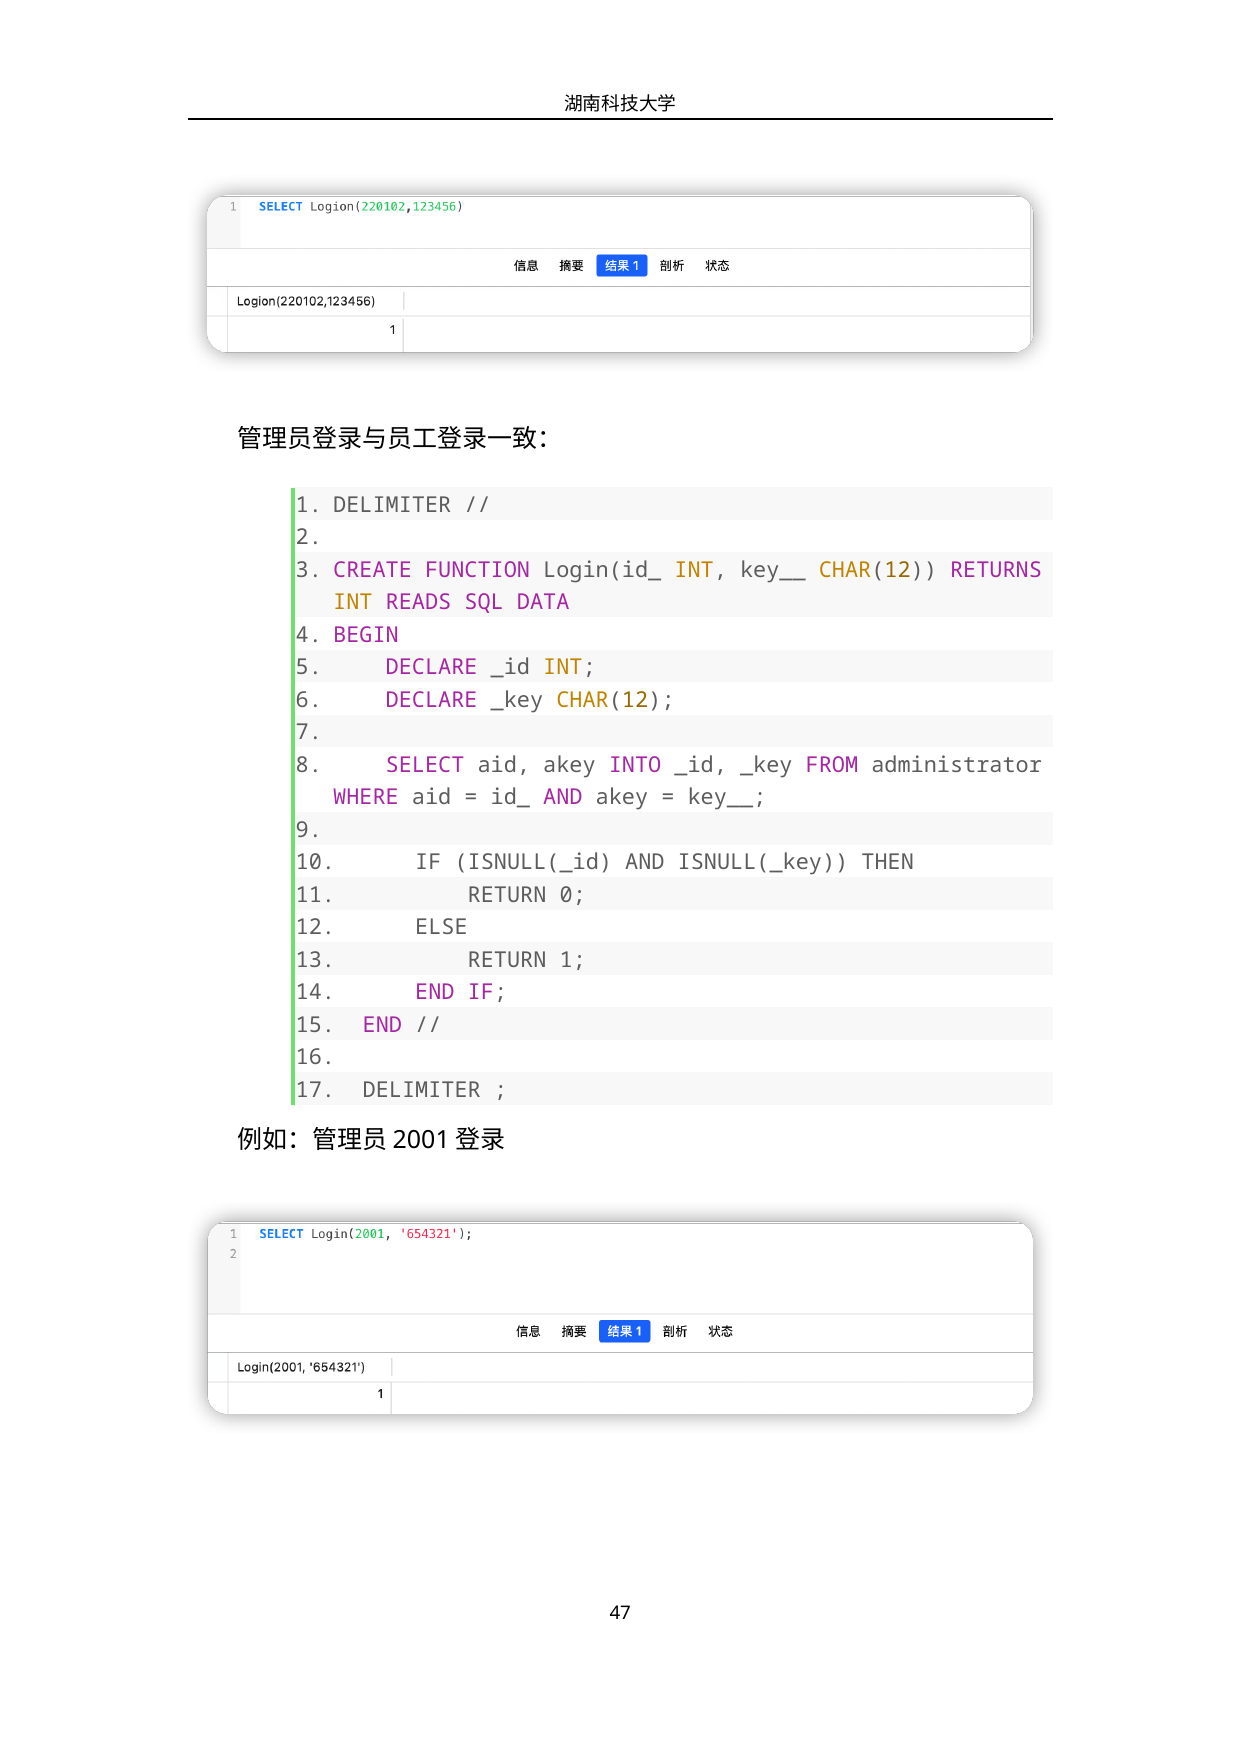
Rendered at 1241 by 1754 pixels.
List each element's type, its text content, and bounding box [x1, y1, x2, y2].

list BEGIN [295, 617, 1053, 650]
list ELSE [295, 910, 1053, 942]
list DELIMITER // [291, 487, 1053, 520]
picture [187, 175, 1053, 372]
picture [187, 1202, 1053, 1434]
list DECLARE _key CHAR(12); [295, 682, 1053, 715]
list END IF; [295, 975, 1053, 1007]
list DELIMITER ; [295, 1072, 1053, 1105]
list CREATE FUNCTION Login(id_ INT, key__ CHAR(12)) RETURNS INT READS SQL DATA [295, 552, 1053, 617]
list RETURN 0; [295, 877, 1053, 910]
list DECLARE _id INT; [295, 650, 1053, 682]
list SELECT aid, akey INTO _id, _key FROM administrator WHERE aid = id_ AND akey = key__; [295, 747, 1053, 812]
text 管理员登录与员工登录一致： [187, 404, 1053, 469]
list END // [295, 1007, 1053, 1040]
text 例如：管理员2001登录 [187, 1105, 1053, 1170]
list RETURN 1; [295, 942, 1053, 975]
list IF (ISNULL(_id) AND ISNULL(_key)) THEN [295, 845, 1053, 877]
